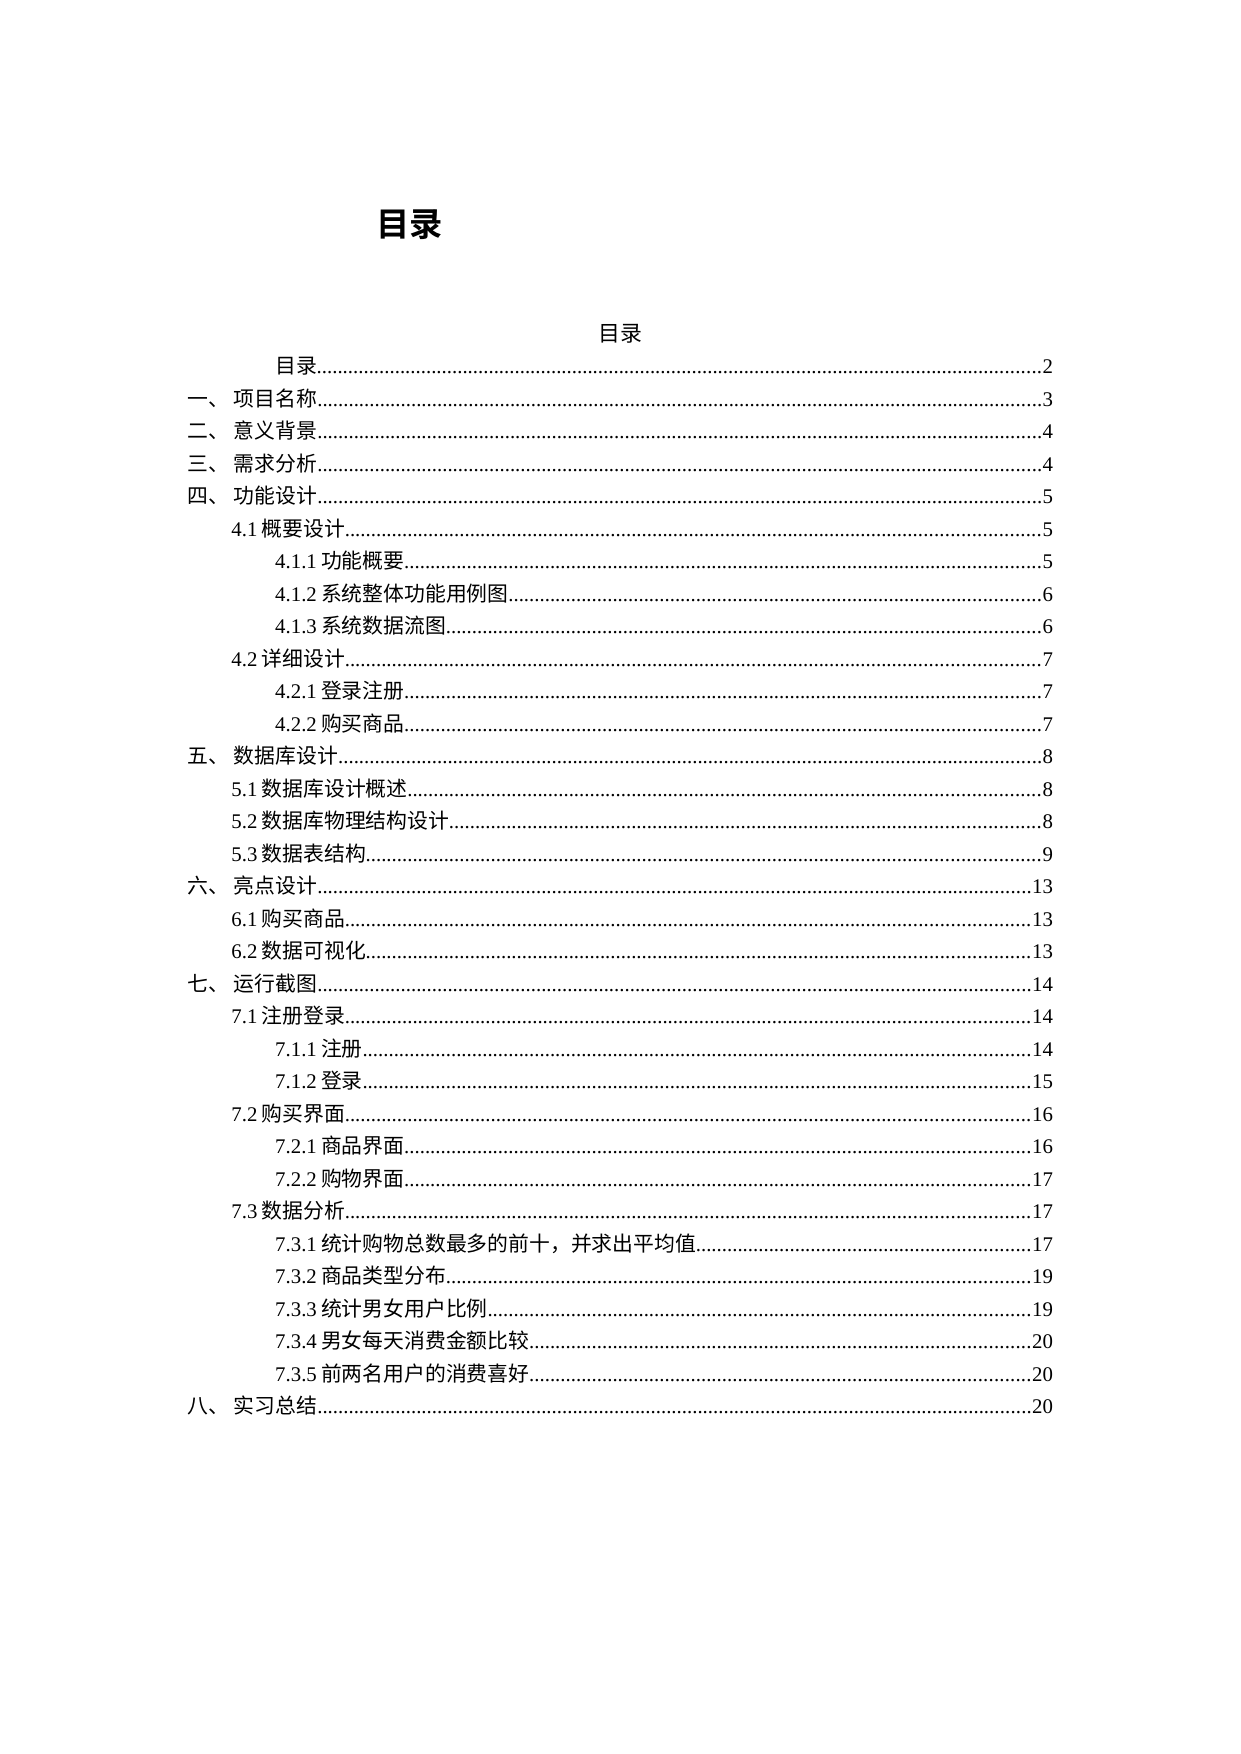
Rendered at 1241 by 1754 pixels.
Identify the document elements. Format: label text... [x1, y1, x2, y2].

subtitle 目录 [187, 189, 1053, 254]
